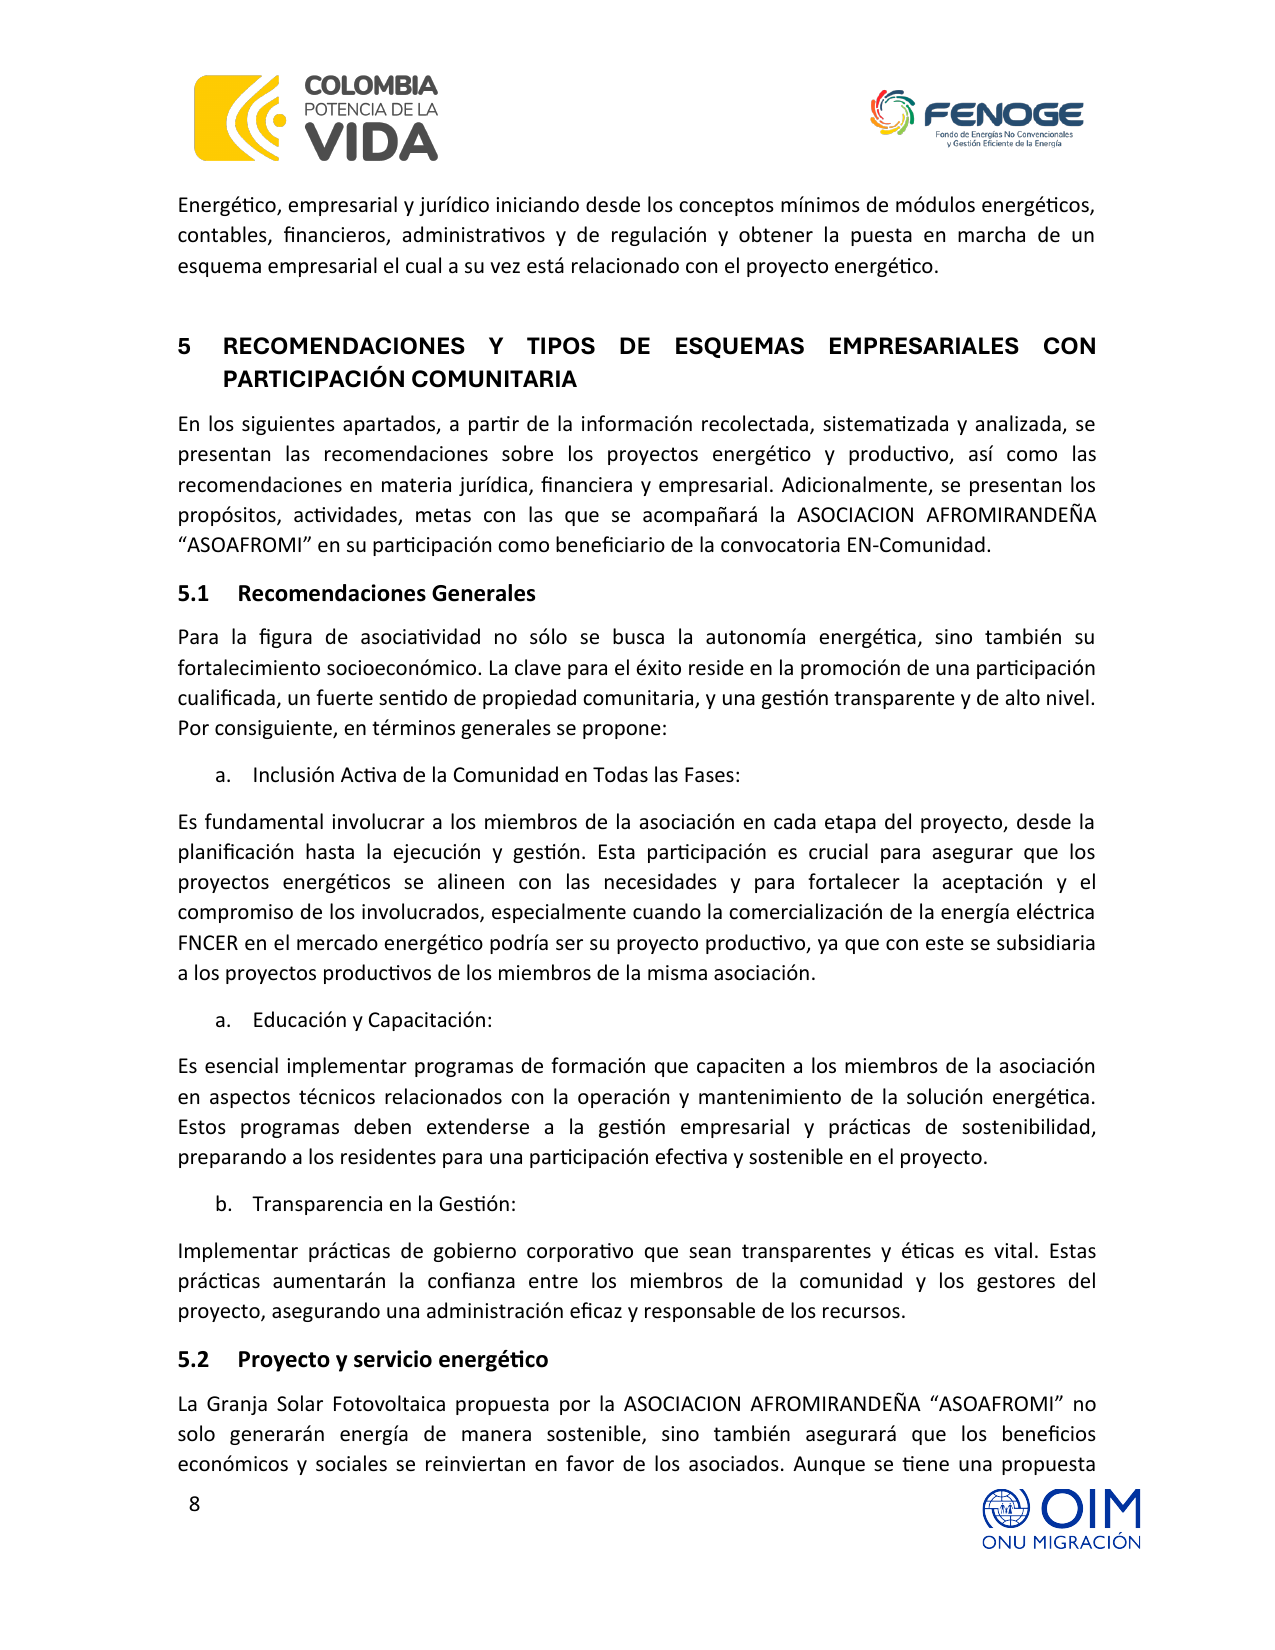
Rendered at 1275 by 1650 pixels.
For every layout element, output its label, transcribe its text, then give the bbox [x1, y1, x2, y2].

list Transparencia en la Gestión: [215, 1189, 1098, 1217]
picture [188, 73, 444, 163]
subtitle RECOMENDACIONES Y TIPOS DE ESQUEMAS EMPRESARIALES CON PARTICIPACIÓN COMUNITARIA [177, 331, 1098, 394]
text Implementar prácticas de gobierno corporativo que sean transparentes y éticas es vital. Estas prácticas aumentarán la confianza entre los miembros de la comunidad y los gestores del proyecto, asegurando una administración eficaz y responsable de los recursos. [177, 1236, 1098, 1324]
subtitle Proyecto y servicio energético [177, 1343, 1098, 1374]
picture [982, 1489, 1141, 1549]
list Inclusión Activa de la Comunidad en Todas las Fases: [215, 760, 1098, 788]
text Es esencial implementar programas de formación que capaciten a los miembros de la asociación en aspectos técnicos relacionados con la operación y mantenimiento de la solución energética. Estos programas deben extenderse a la gestión empresarial y prácticas de sostenibilidad, preparando a los residentes para una participación efectiva y sostenible en el proyecto. [177, 1052, 1098, 1170]
text Es fundamental involucrar a los miembros de la asociación en cada etapa del proyecto, desde la planificación hasta la ejecución y gestión. Esta participación es crucial para asegurar que los proyectos energéticos se alineen con las necesidades y para fortalecer la aceptación y el compromiso de los involucrados, especialmente cuando la comercialización de la energía eléctrica FNCER en el mercado energético podría ser su proyecto productivo, ya que con este se subsidiaria a los proyectos productivos de los miembros de la misma asociación. [177, 807, 1098, 986]
list Educación y Capacitación: [215, 1005, 1098, 1033]
picture [869, 88, 1086, 148]
text En los siguientes apartados, a partir de la información recolectada, sistematizada y analizada, se presentan las recomendaciones sobre los proyectos energético y productivo, así como las recomendaciones en materia jurídica, financiera y empresarial. Adicionalmente, se presentan los propósitos, actividades, metas con las que se acompañará la ASOCIACION AFROMIRANDEÑA “ASOAFROMI” en su participación como beneficiario de la convocatoria EN-Comunidad. [177, 409, 1098, 558]
subtitle Recomendaciones Generales [177, 577, 1098, 608]
text Para la figura de asociatividad no sólo se busca la autonomía energética, sino también su fortalecimiento socioeconómico. La clave para el éxito reside en la promoción de una participación cualificada, un fuerte sentido de propiedad comunitaria, y una gestión transparente y de alto nivel. Por consiguiente, en términos generales se propone: [177, 622, 1098, 741]
